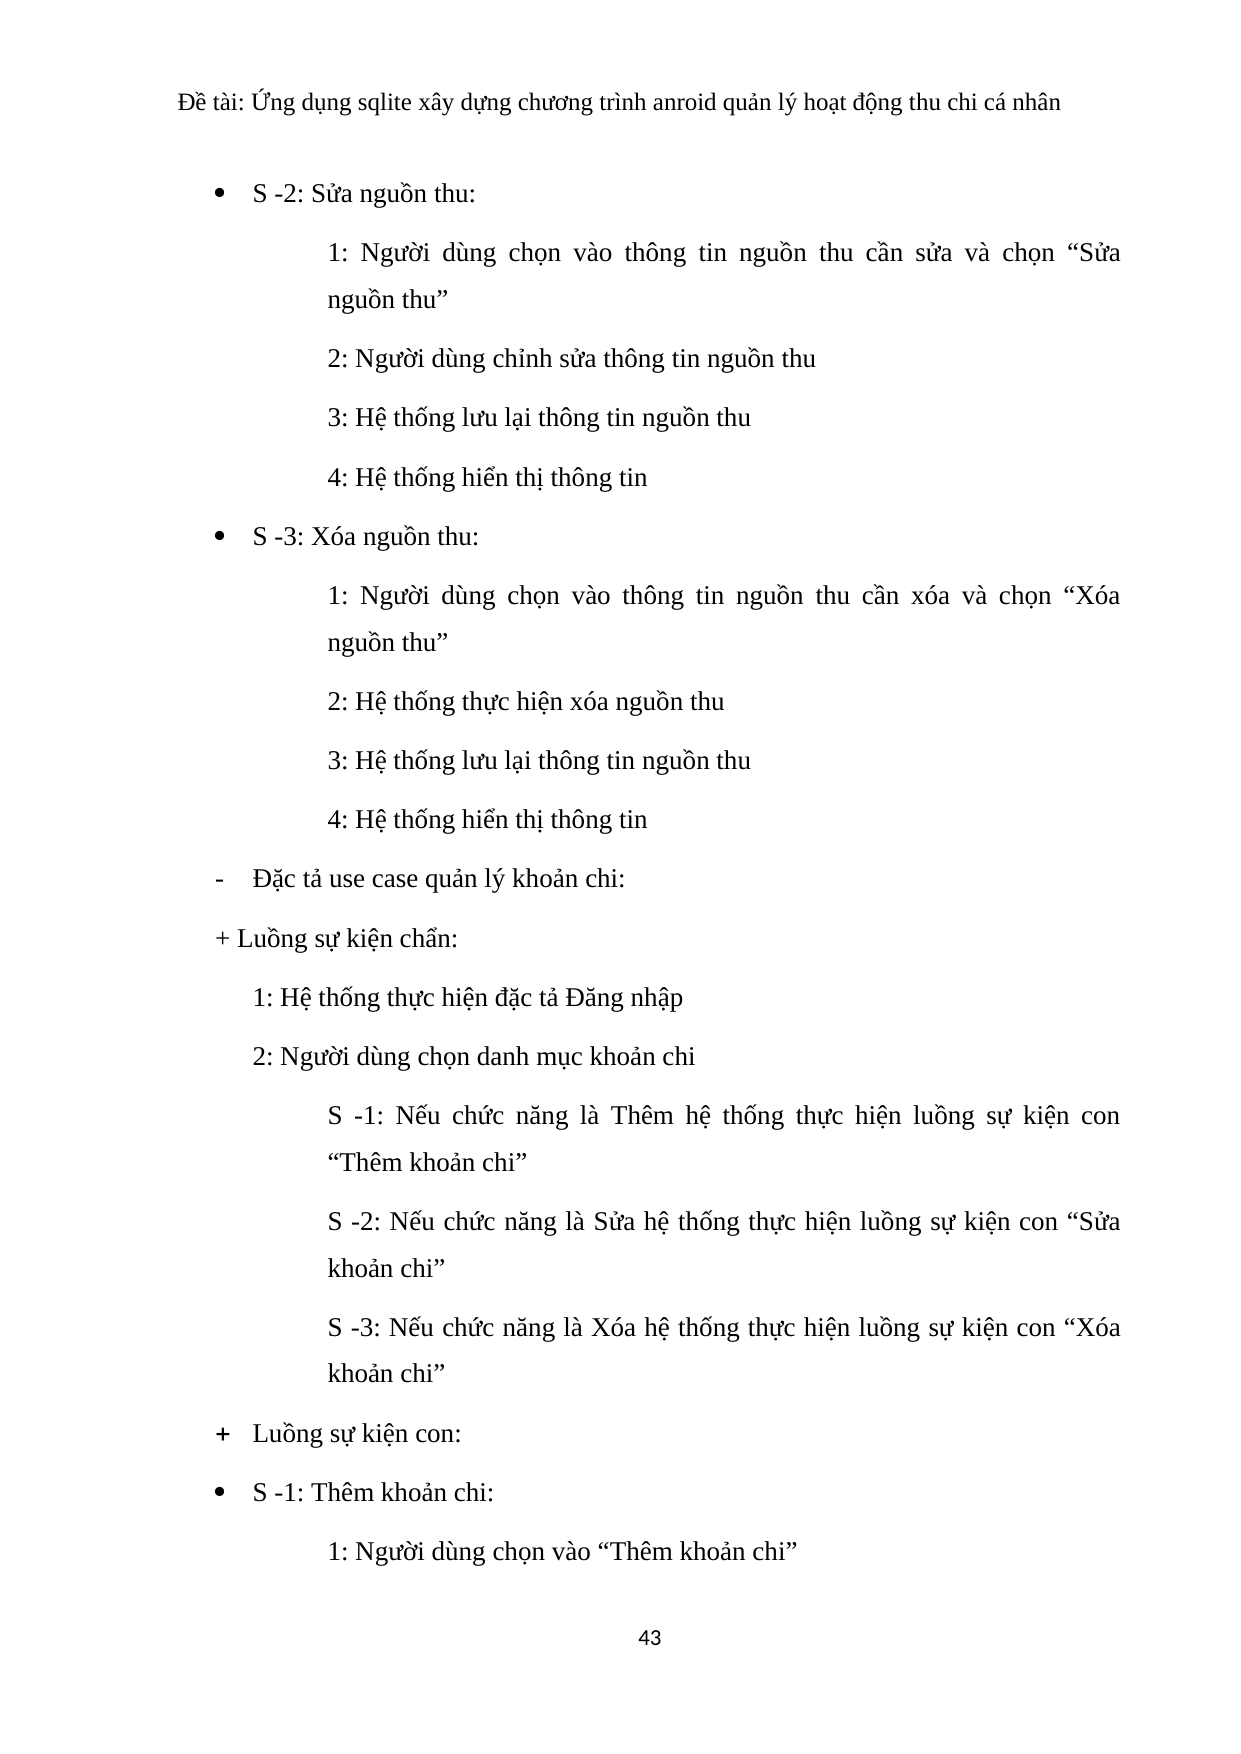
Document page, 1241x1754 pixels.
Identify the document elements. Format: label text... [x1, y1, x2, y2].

text S -3: Nếu chức năng là Xóa hệ thống thực hiện luồng sự kiện con “Xóa khoản chi” [327, 1311, 1122, 1389]
text 2: Hệ thống thực hiện xóa nguồn thu [327, 685, 1122, 716]
text 3: Hệ thống lưu lại thông tin nguồn thu [327, 402, 1122, 433]
text 4: Hệ thống hiển thị thông tin [327, 803, 1122, 834]
text 1: Người dùng chọn vào thông tin nguồn thu cần xóa và chọn “Xóa nguồn thu” [327, 579, 1122, 657]
text 1: Người dùng chọn vào “Thêm khoản chi” [327, 1536, 1122, 1567]
list S -3: Xóa nguồn thu: [215, 520, 1122, 551]
text 1: Người dùng chọn vào thông tin nguồn thu cần sửa và chọn “Sửa nguồn thu” [327, 237, 1122, 314]
text + Luồng sự kiện chẩn: [215, 922, 1122, 953]
text S -2: Nếu chức năng là Sửa hệ thống thực hiện luồng sự kiện con “Sửa khoản chi” [327, 1205, 1122, 1283]
text 2: Người dùng chỉnh sửa thông tin nguồn thu [327, 342, 1122, 373]
list Đặc tả use case quản lý khoản chi: [215, 863, 1122, 894]
text 1: Hệ thống thực hiện đặc tả Đăng nhập [215, 981, 1122, 1012]
list S -2: Sửa nguồn thu: [215, 177, 1122, 208]
text 4: Hệ thống hiển thị thông tin [327, 461, 1122, 492]
list Luồng sự kiện con: [215, 1417, 1122, 1448]
list S -1: Thêm khoản chi: [215, 1476, 1122, 1507]
text 2: Người dùng chọn danh mục khoản chi [215, 1040, 1122, 1071]
text 3: Hệ thống lưu lại thông tin nguồn thu [327, 744, 1122, 775]
text S -1: Nếu chức năng là Thêm hệ thống thực hiện luồng sự kiện con “Thêm khoản chi” [327, 1099, 1122, 1177]
